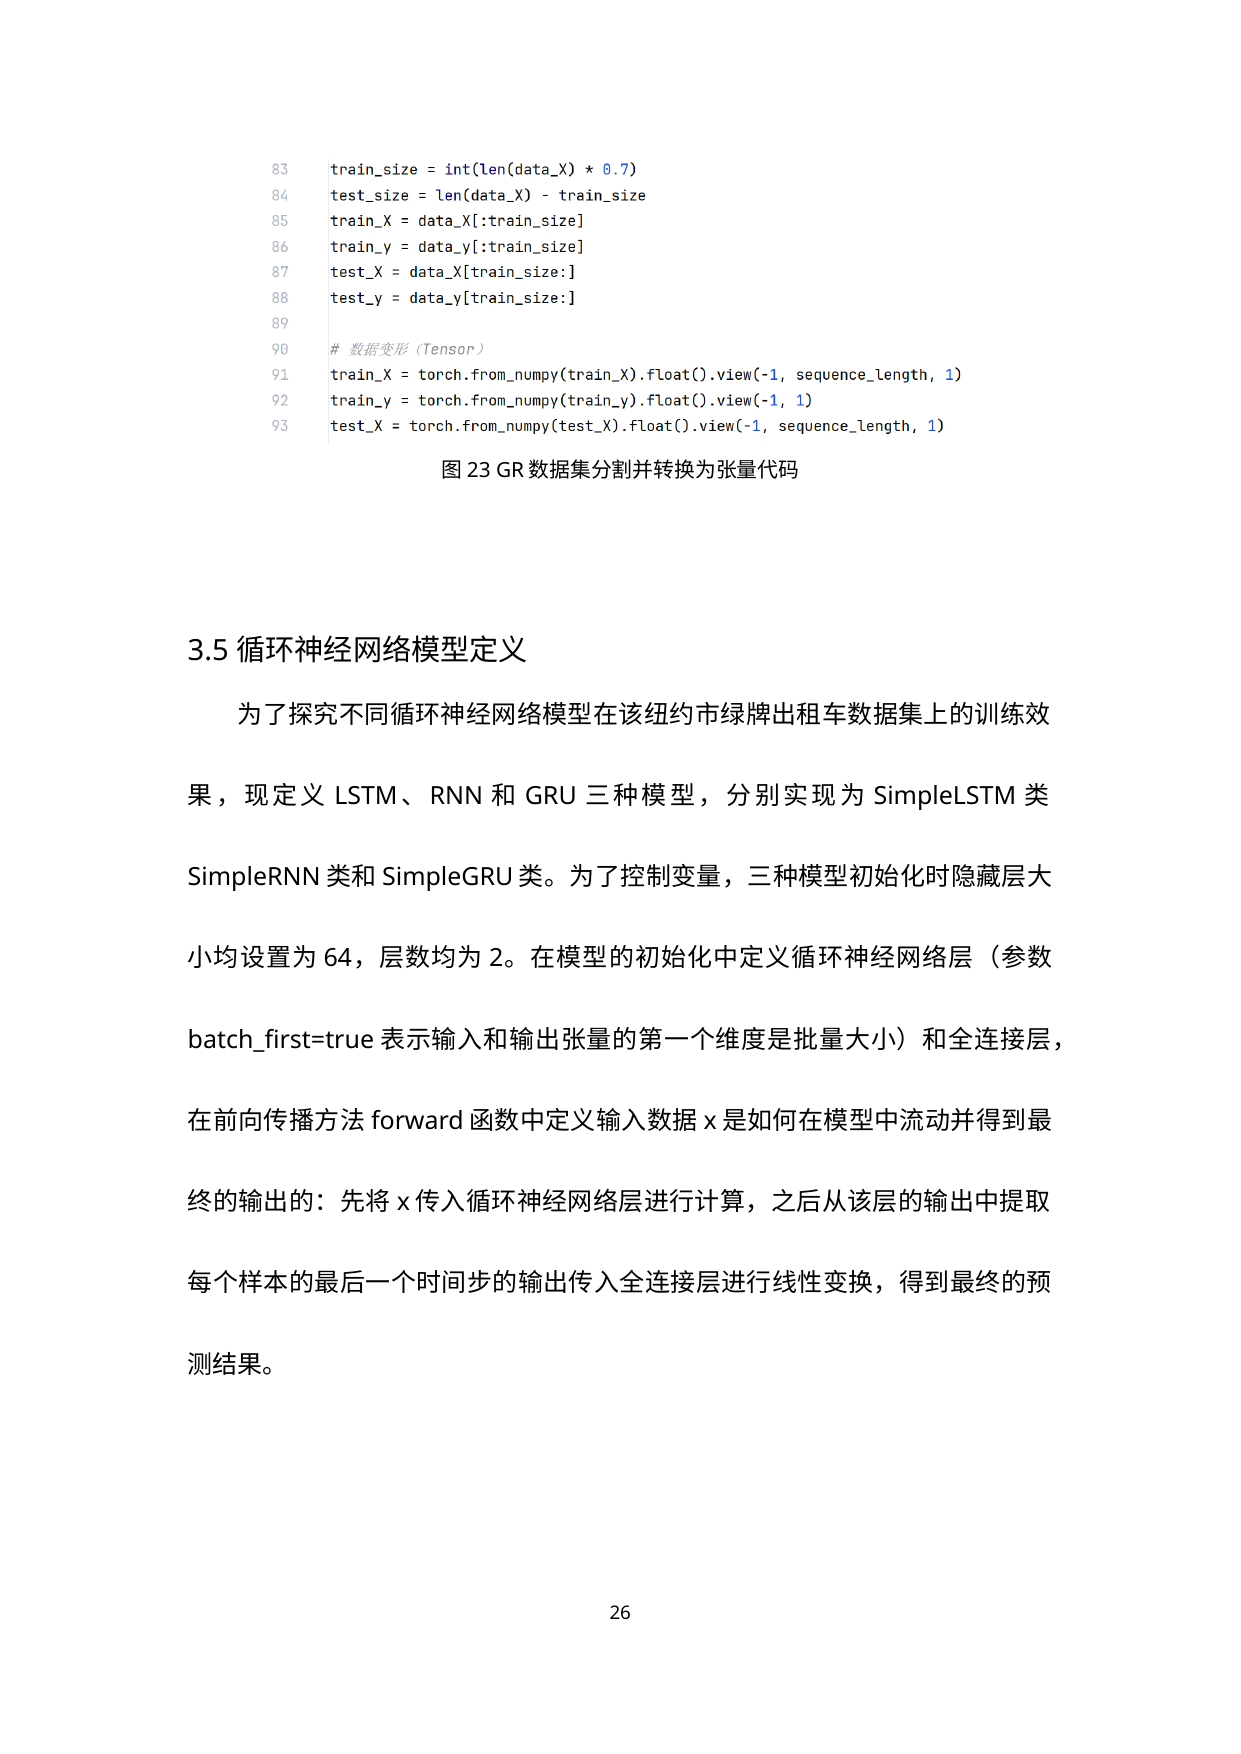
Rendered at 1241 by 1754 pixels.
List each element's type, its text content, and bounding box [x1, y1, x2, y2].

text 为了探究不同循环神经网络模型在该纽约市绿牌出租车数据集上的训练效果，现定义LSTM、RNN和GRU三种模型，分别实现为SimpleLSTM类、SimpleRNN类和SimpleGRU类。为了控制变量，三种模型初始化时隐藏层大小均设置为64，层数均为2。在模型的初始化中定义循环神经网络层（参数batch_first=true表示输入和输出张量的第一个维度是批量大小）和全连接层，在前向传播方法forward函数中定义输入数据x是如何在模型中流动并得到最终的输出的：先将x传入循环神经网络层进行计算，之后从该层的输出中提取每个样本的最后一个时间步的输出传入全连接层进行线性变换，得到最终的预测结果。 [187, 680, 1053, 1395]
text 3.5 循环神经网络模型定义 [187, 615, 1053, 680]
text 图 23 GR数据集分割并转换为张量代码 [187, 452, 1053, 485]
picture [260, 159, 980, 444]
